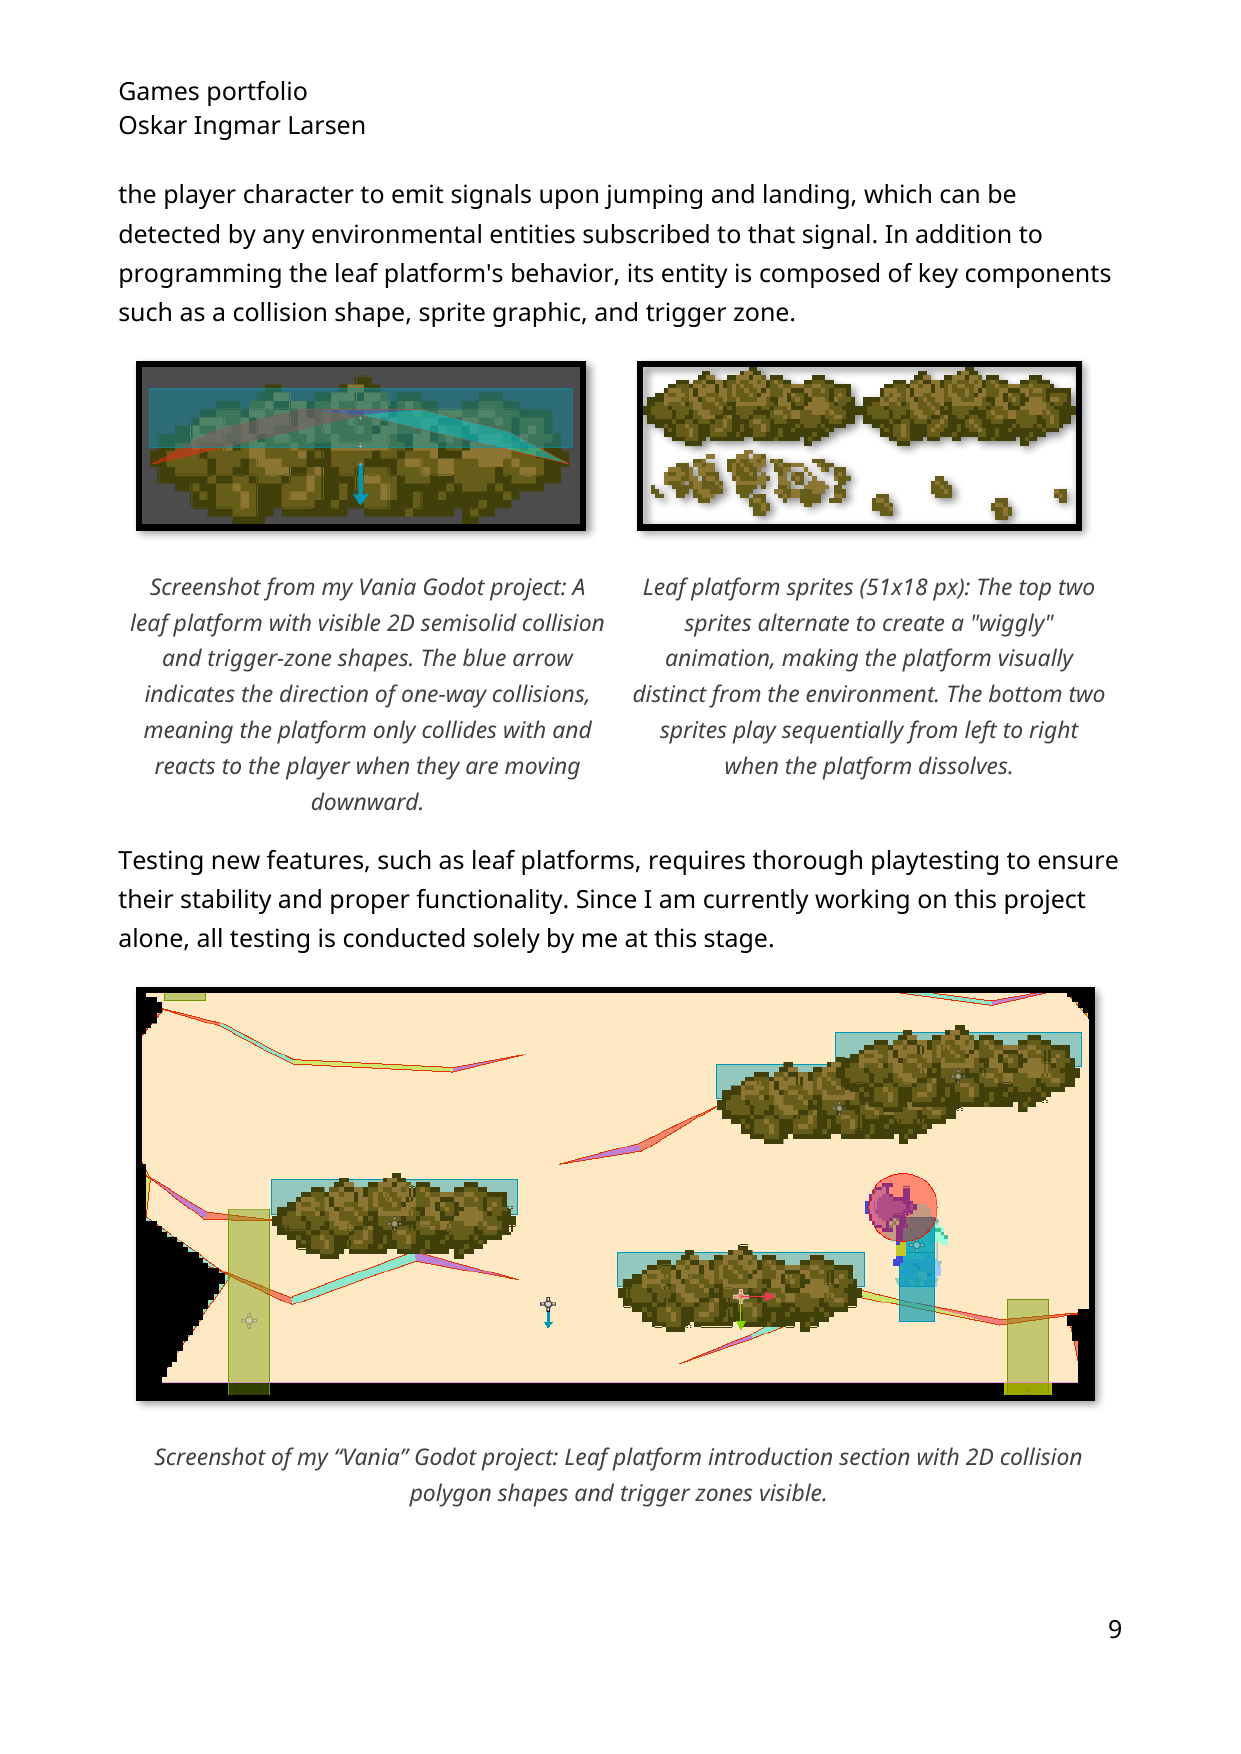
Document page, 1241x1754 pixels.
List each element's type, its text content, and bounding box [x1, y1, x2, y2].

text Screenshot of my “Vania” Godot project: Leaf platform introduction section with 2D collision polygon shapes and trigger zones visible. [118, 1441, 1122, 1508]
table_header [620, 355, 1121, 571]
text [118, 177, 1122, 329]
table_cell Screenshot from my Vania Godot project: A leaf platform with visible 2D semisolid collision and trigger-zone shapes. The blue arrow indicates the direction of one-way collisions, meaning the platform only collides with and reacts to the player when they are moving downward. [118, 571, 619, 842]
table_header [118, 355, 619, 571]
table_cell Leaf platform sprites (51x18 px): The top two sprites alternate to create a "wiggly" animation, making the platform visually distinct from the environment. The bottom two sprites play sequentially from left to right when the platform dissolves. [620, 571, 1121, 842]
picture [643, 367, 1076, 524]
picture [142, 993, 1089, 1395]
text Testing new features, such as leaf platforms, requires thorough playtesting to ensure their stability and proper functionality. Since I am currently working on this project alone, all testing is conducted solely by me at this stage. [118, 842, 1122, 955]
picture [142, 367, 580, 524]
